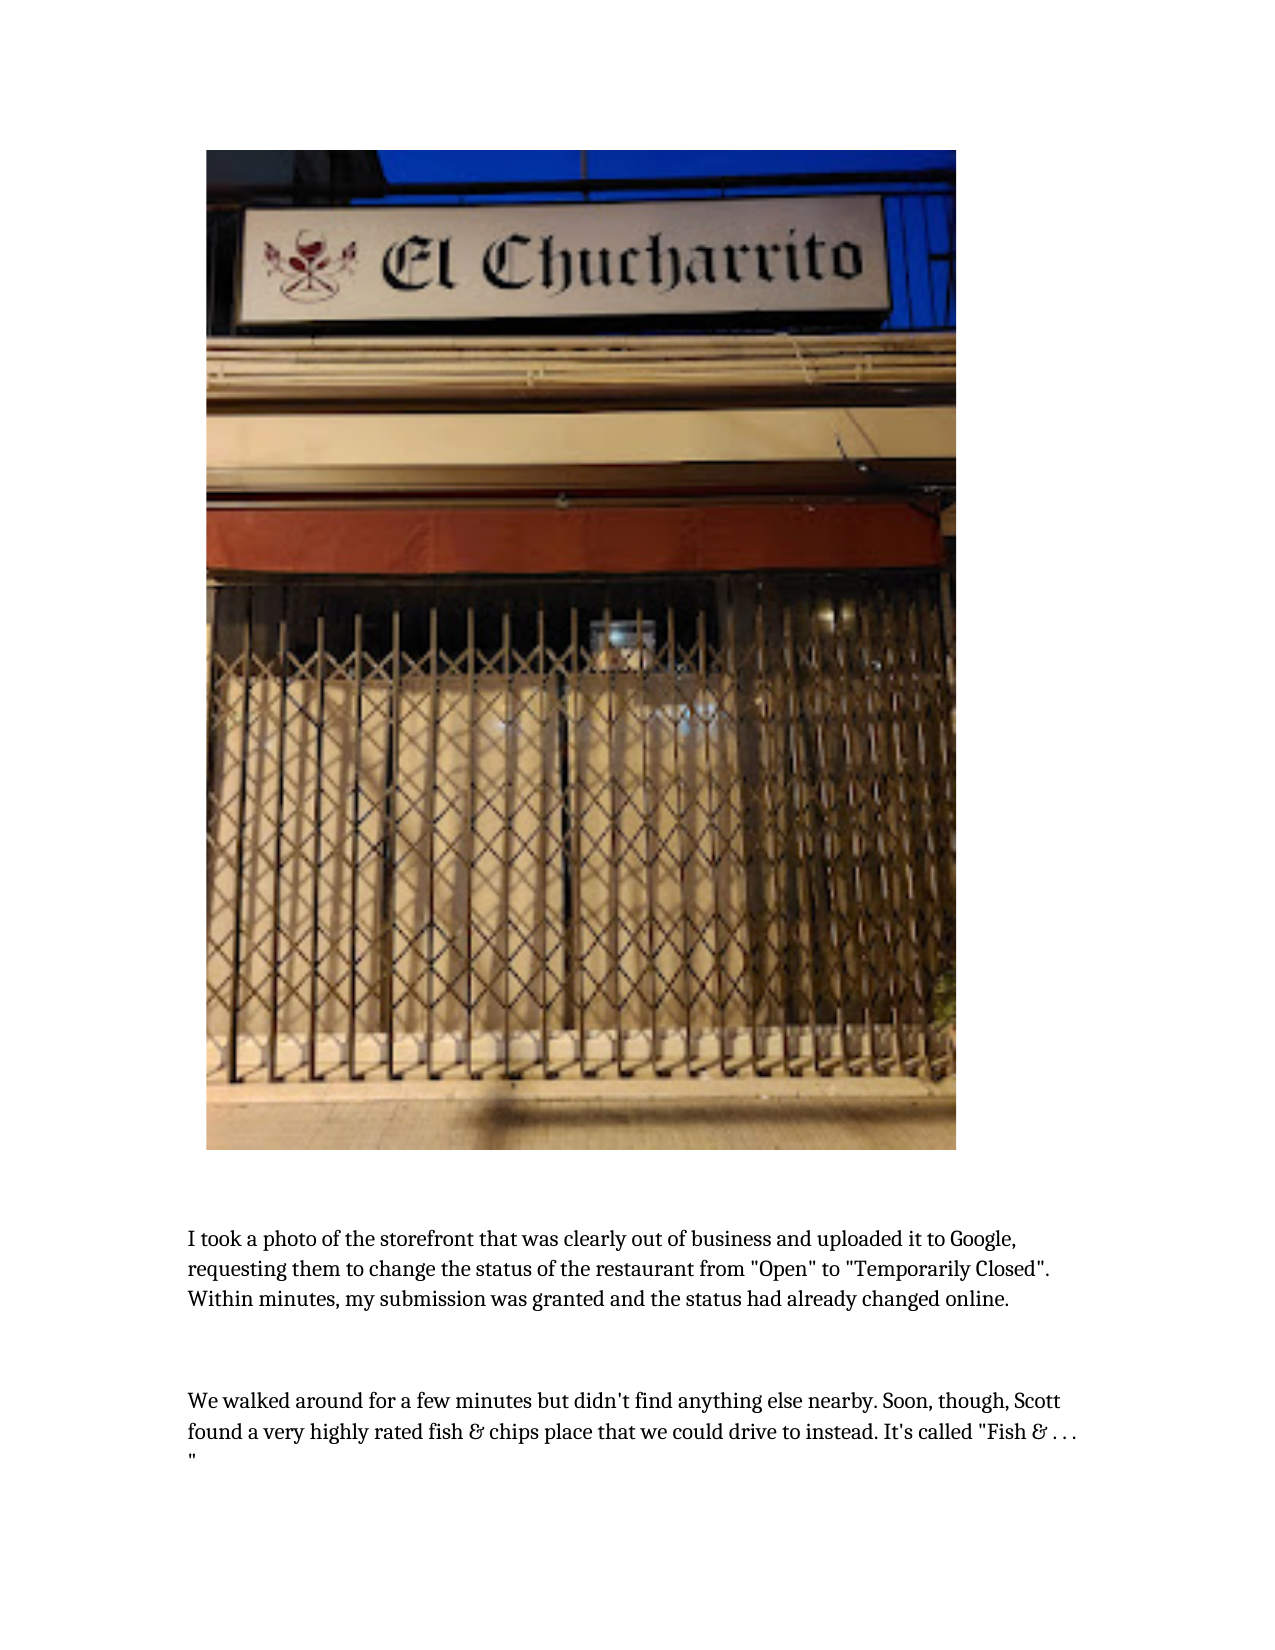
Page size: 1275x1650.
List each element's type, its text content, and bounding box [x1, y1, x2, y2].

text I took a photo of the storefront that was clearly out of business and uploaded it to Google, requesting them to change the status of the restaurant from "Open" to "Temporarily Closed". Within minutes, my submission was granted and the status had already changed online. [187, 1226, 1087, 1312]
picture [206, 150, 957, 1150]
text We walked around for a few minutes but didn't find anything else nearby. Soon, though, Scott found a very highly rated fish & chips place that we could drive to instead. It's called "Fish & . . . " [187, 1388, 1087, 1475]
